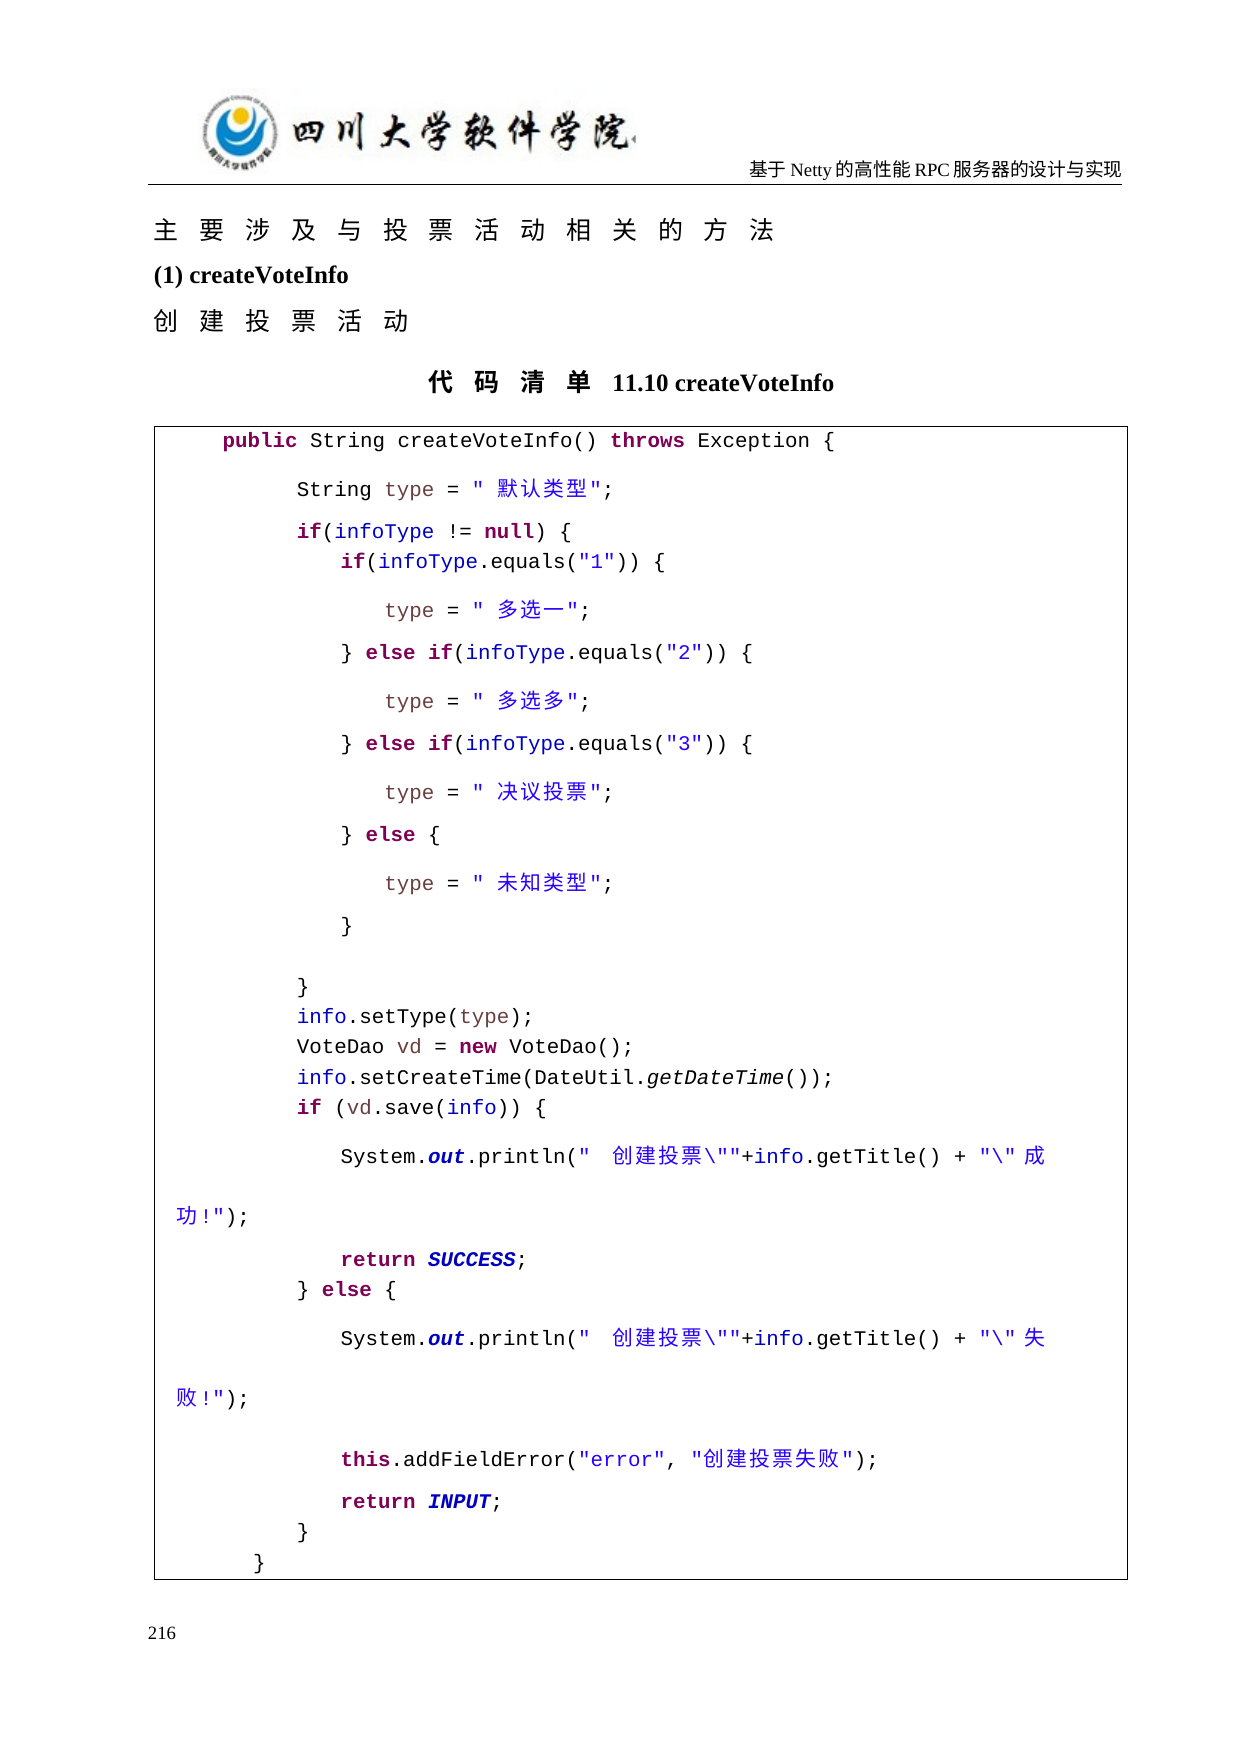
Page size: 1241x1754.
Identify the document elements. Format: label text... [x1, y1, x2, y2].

text (1) createVoteInfo [154, 259, 1116, 289]
text 创建投票活动 [154, 289, 1116, 350]
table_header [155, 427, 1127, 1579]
picture [197, 88, 639, 177]
text 代码清单11.10 createVoteInfo [154, 350, 1116, 411]
text 主要涉及与投票活动相关的方法 [154, 198, 1116, 259]
